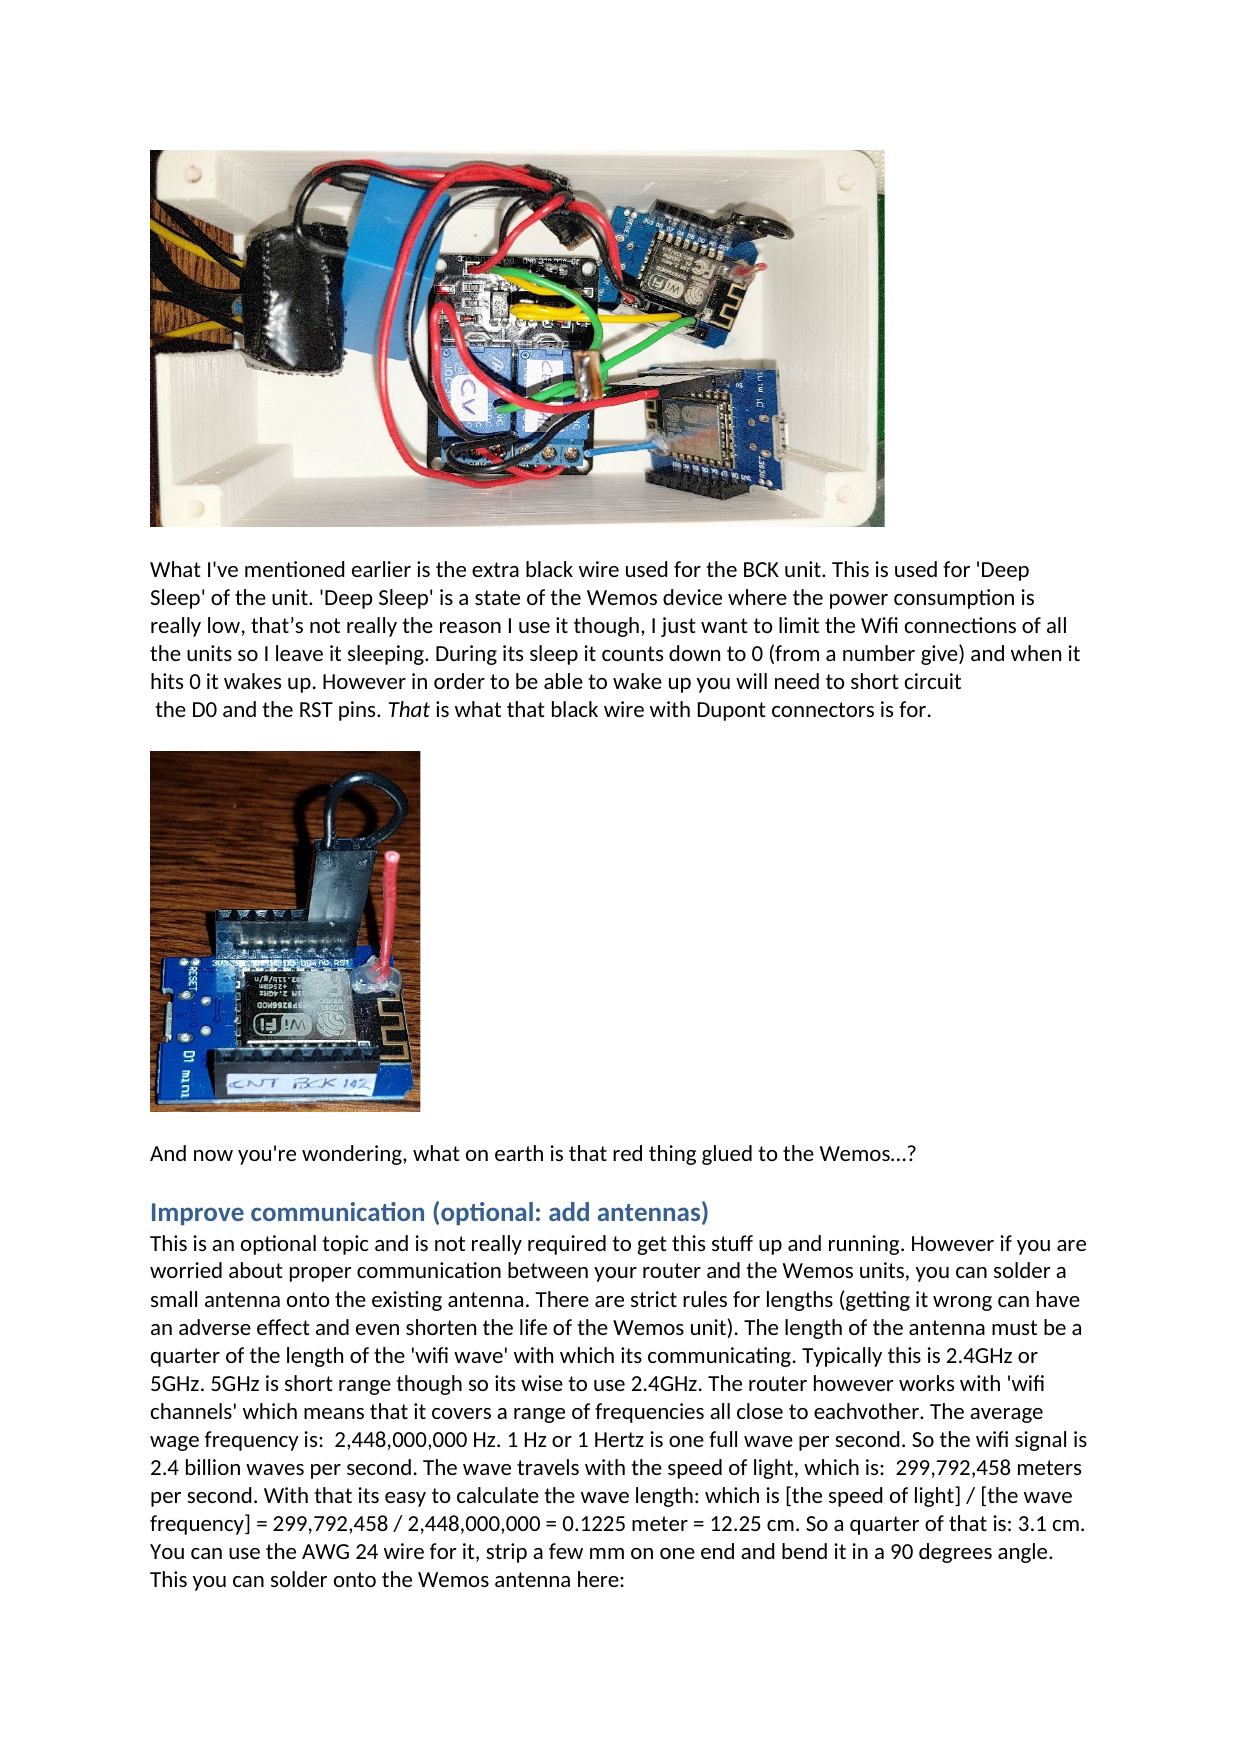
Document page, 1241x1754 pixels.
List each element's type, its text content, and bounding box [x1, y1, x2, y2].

picture [150, 150, 885, 527]
text the D0 and the RST pins. That is what that black wire with Dupont connectors is for. [150, 695, 1090, 723]
text Improve communication (optional: add antennas) [150, 1196, 1090, 1229]
text And now you're wondering, what on earth is that red thing glued to the Wemos…? [150, 1139, 1090, 1168]
text What I've mentioned earlier is the extra black wire used for the BCK unit. This is used for 'Deep Sleep' of the unit. 'Deep Sleep' is a state of the Wemos device where the power consumption is really low, that’s not really the reason I use it though, I just want to limit the Wifi connections of all the units so I leave it sleeping. During its sleep it counts down to 0 (from a number give) and when it hits 0 it wakes up. However in order to be able to wake up you will need to short circuit [150, 555, 1090, 695]
picture [150, 751, 421, 1112]
text This is an optional topic and is not really required to get this stuff up and running. However if you are worried about proper communication between your router and the Wemos units, you can solder a small antenna onto the existing antenna. There are strict rules for lengths (getting it wrong can have an adverse effect and even shorten the life of the Wemos unit). The length of the antenna must be a quarter of the length of the 'wifi wave' with which its communicating. Typically this is 2.4GHz or 5GHz. 5GHz is short range though so its wise to use 2.4GHz. The router however works with 'wifi channels' which means that it covers a range of frequencies all close to eachvother. The average wage frequency is: 2,448,000,000 Hz. 1 Hz or 1 Hertz is one full wave per second. So the wifi signal is 2.4 billion waves per second. The wave travels with the speed of light, which is: 299,792,458 meters per second. With that its easy to calculate the wave length: which is [the speed of light] / [the wave frequency] = 299,792,458 / 2,448,000,000 = 0.1225 meter = 12.25 cm. So a quarter of that is: 3.1 cm. You can use the AWG 24 wire for it, strip a few mm on one end and bend it in a 90 degrees angle. This you can solder onto the Wemos antenna here: [150, 1229, 1090, 1593]
